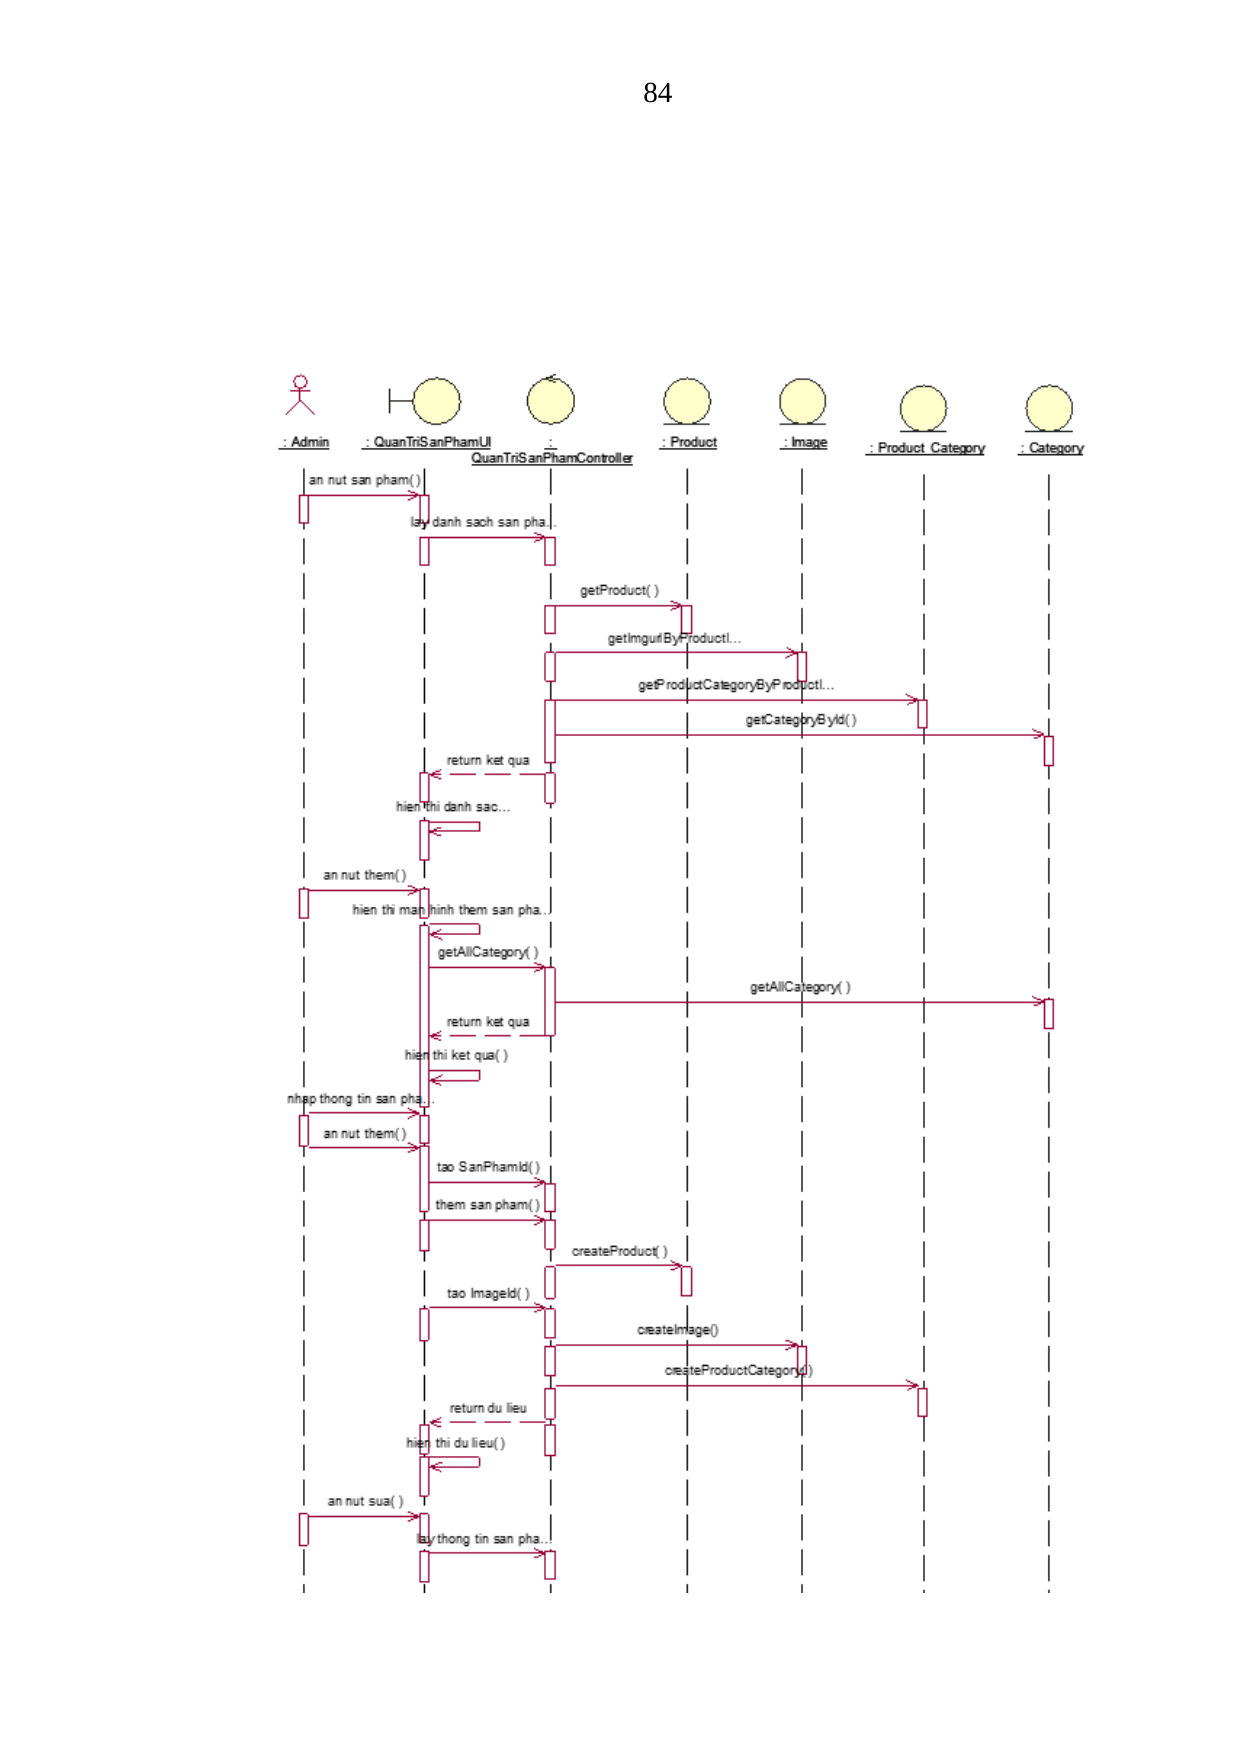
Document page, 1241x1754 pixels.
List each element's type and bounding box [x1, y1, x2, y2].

picture [225, 338, 1166, 1593]
